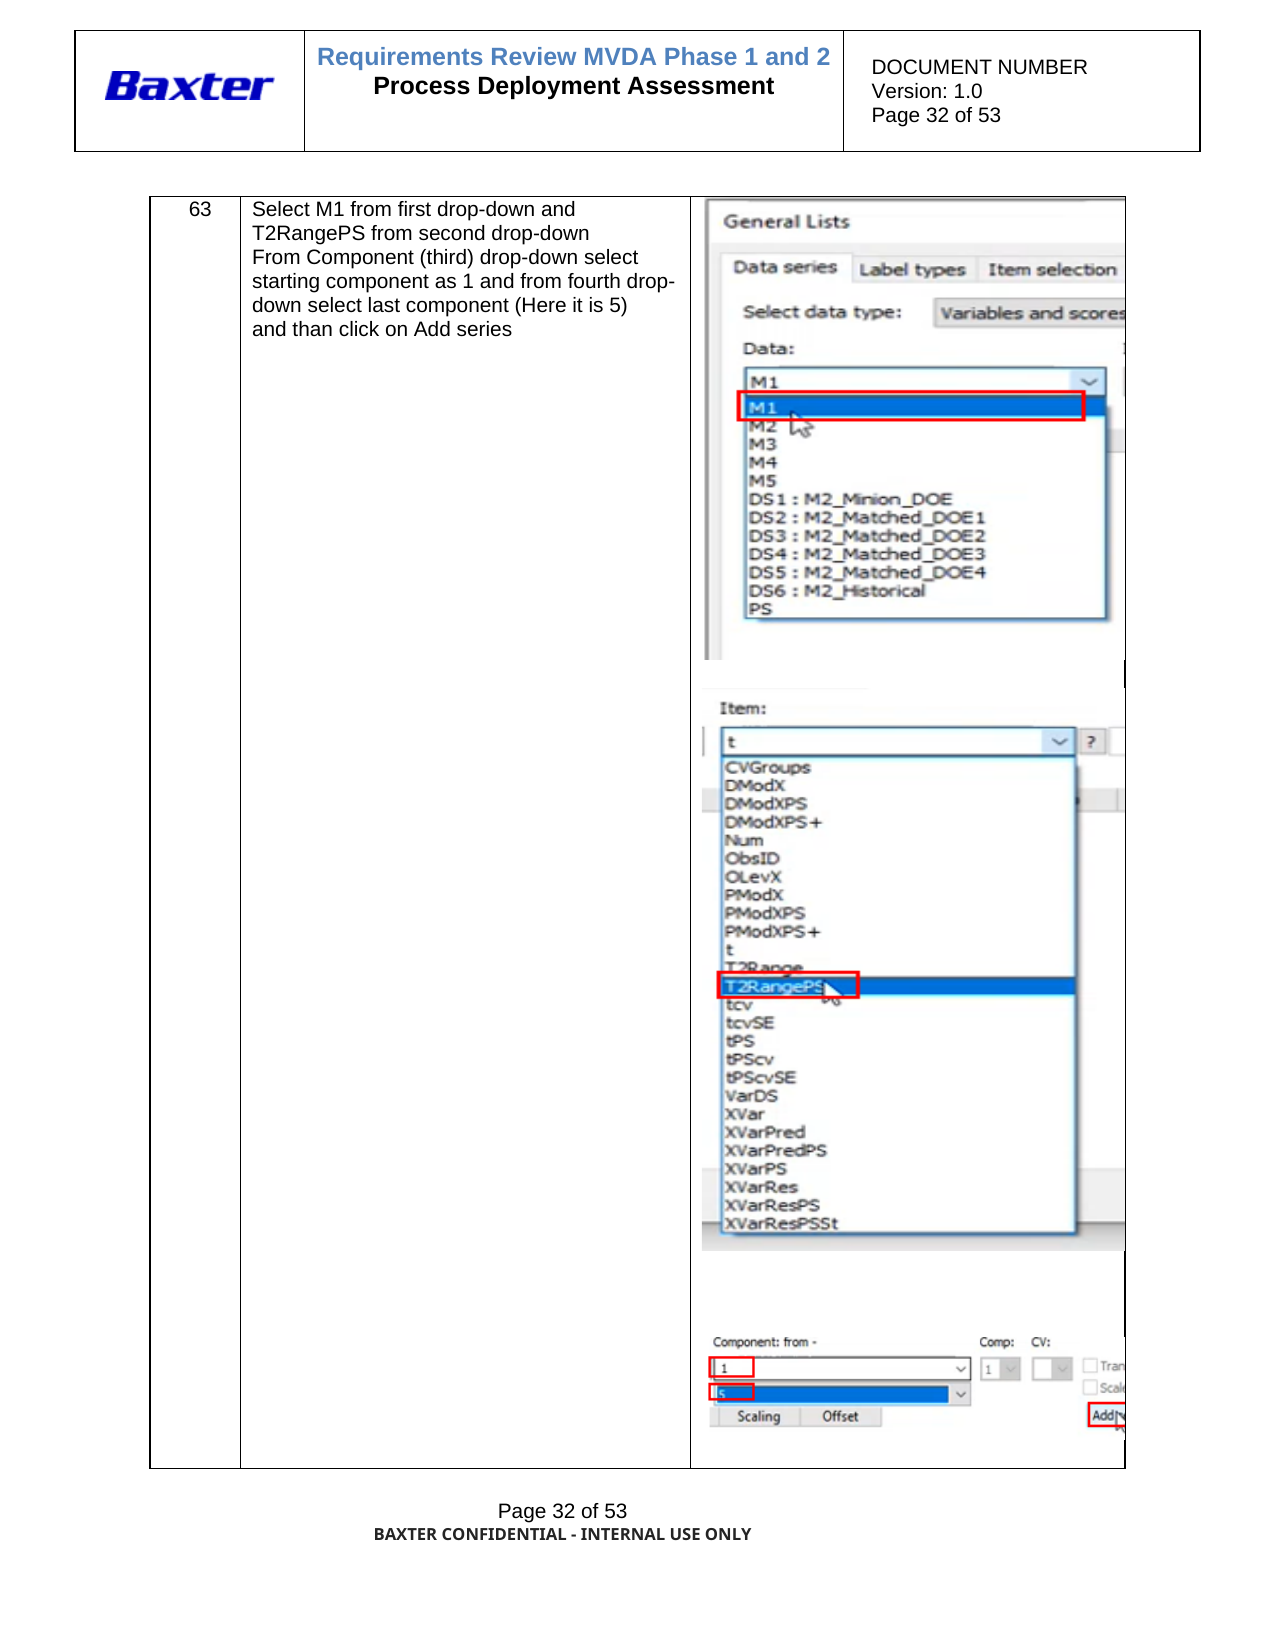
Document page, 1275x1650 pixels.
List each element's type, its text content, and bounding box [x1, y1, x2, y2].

table_cell [691, 197, 1124, 1468]
picture [701, 197, 1125, 660]
table_cell 63 [151, 197, 240, 1468]
picture [701, 688, 1125, 1251]
picture [701, 1337, 1125, 1440]
table_cell Select M1 from first drop-down and T2RangePS from second drop-down From Component (third) drop-down select starting component as 1 and from fourth drop-down select last component (Here it is 5) and than click on Add series [241, 197, 690, 1468]
picture [104, 71, 275, 100]
